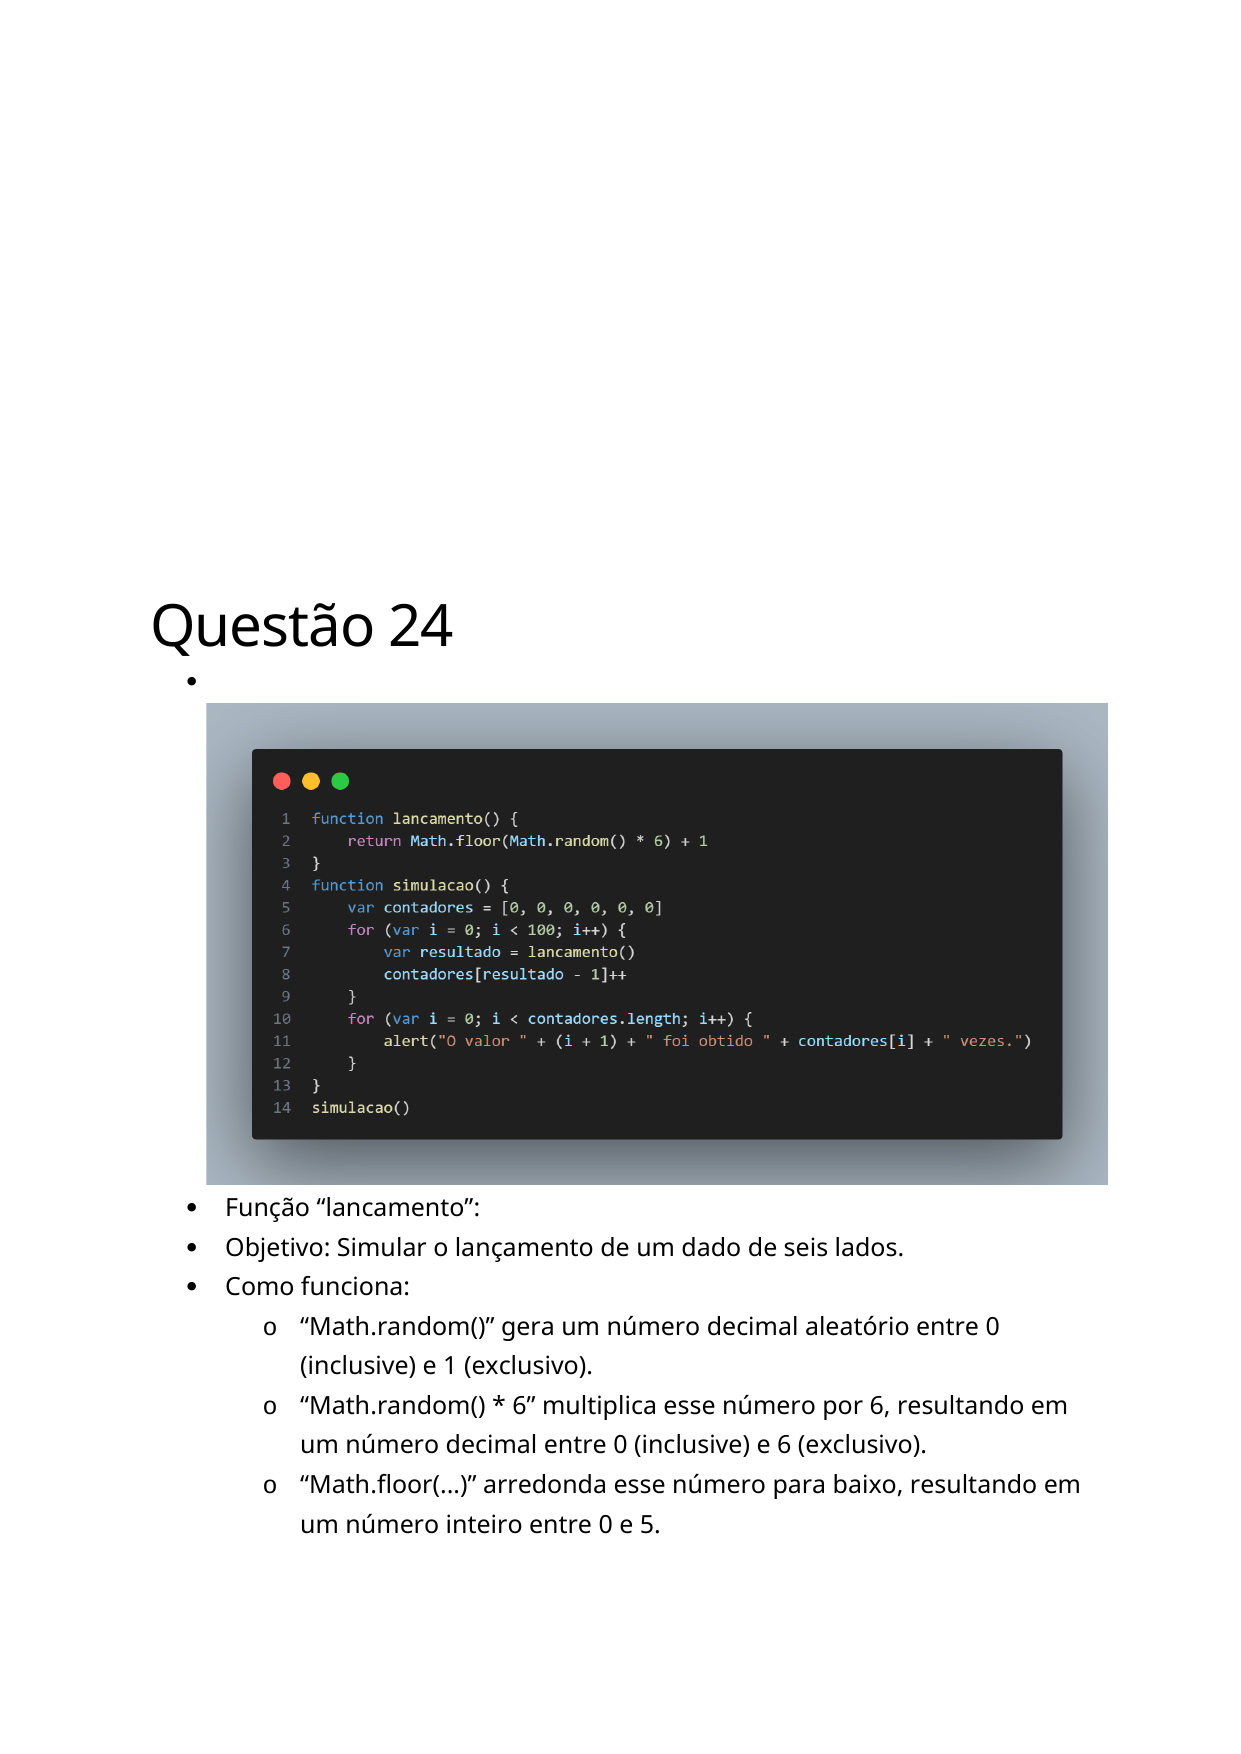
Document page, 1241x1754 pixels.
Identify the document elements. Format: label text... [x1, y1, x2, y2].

list Objetivo: Simular o lançamento de um dado de seis lados. [187, 1229, 1090, 1263]
list Função “lancamento”: [187, 1190, 1090, 1224]
list “Math.random() * 6” multiplica esse número por 6, resultando em um número decimal entre 0 (inclusive) e 6 (exclusivo). [262, 1387, 1090, 1461]
list Como funciona: [187, 1269, 1090, 1303]
title Questão 24 [150, 584, 1090, 664]
list “Math.random()” gera um número decimal aleatório entre 0 (inclusive) e 1 (exclusivo). [262, 1308, 1090, 1382]
list “Math.floor(...)” arredonda esse número para baixo, resultando em um número inteiro entre 0 e 5. [262, 1467, 1090, 1540]
